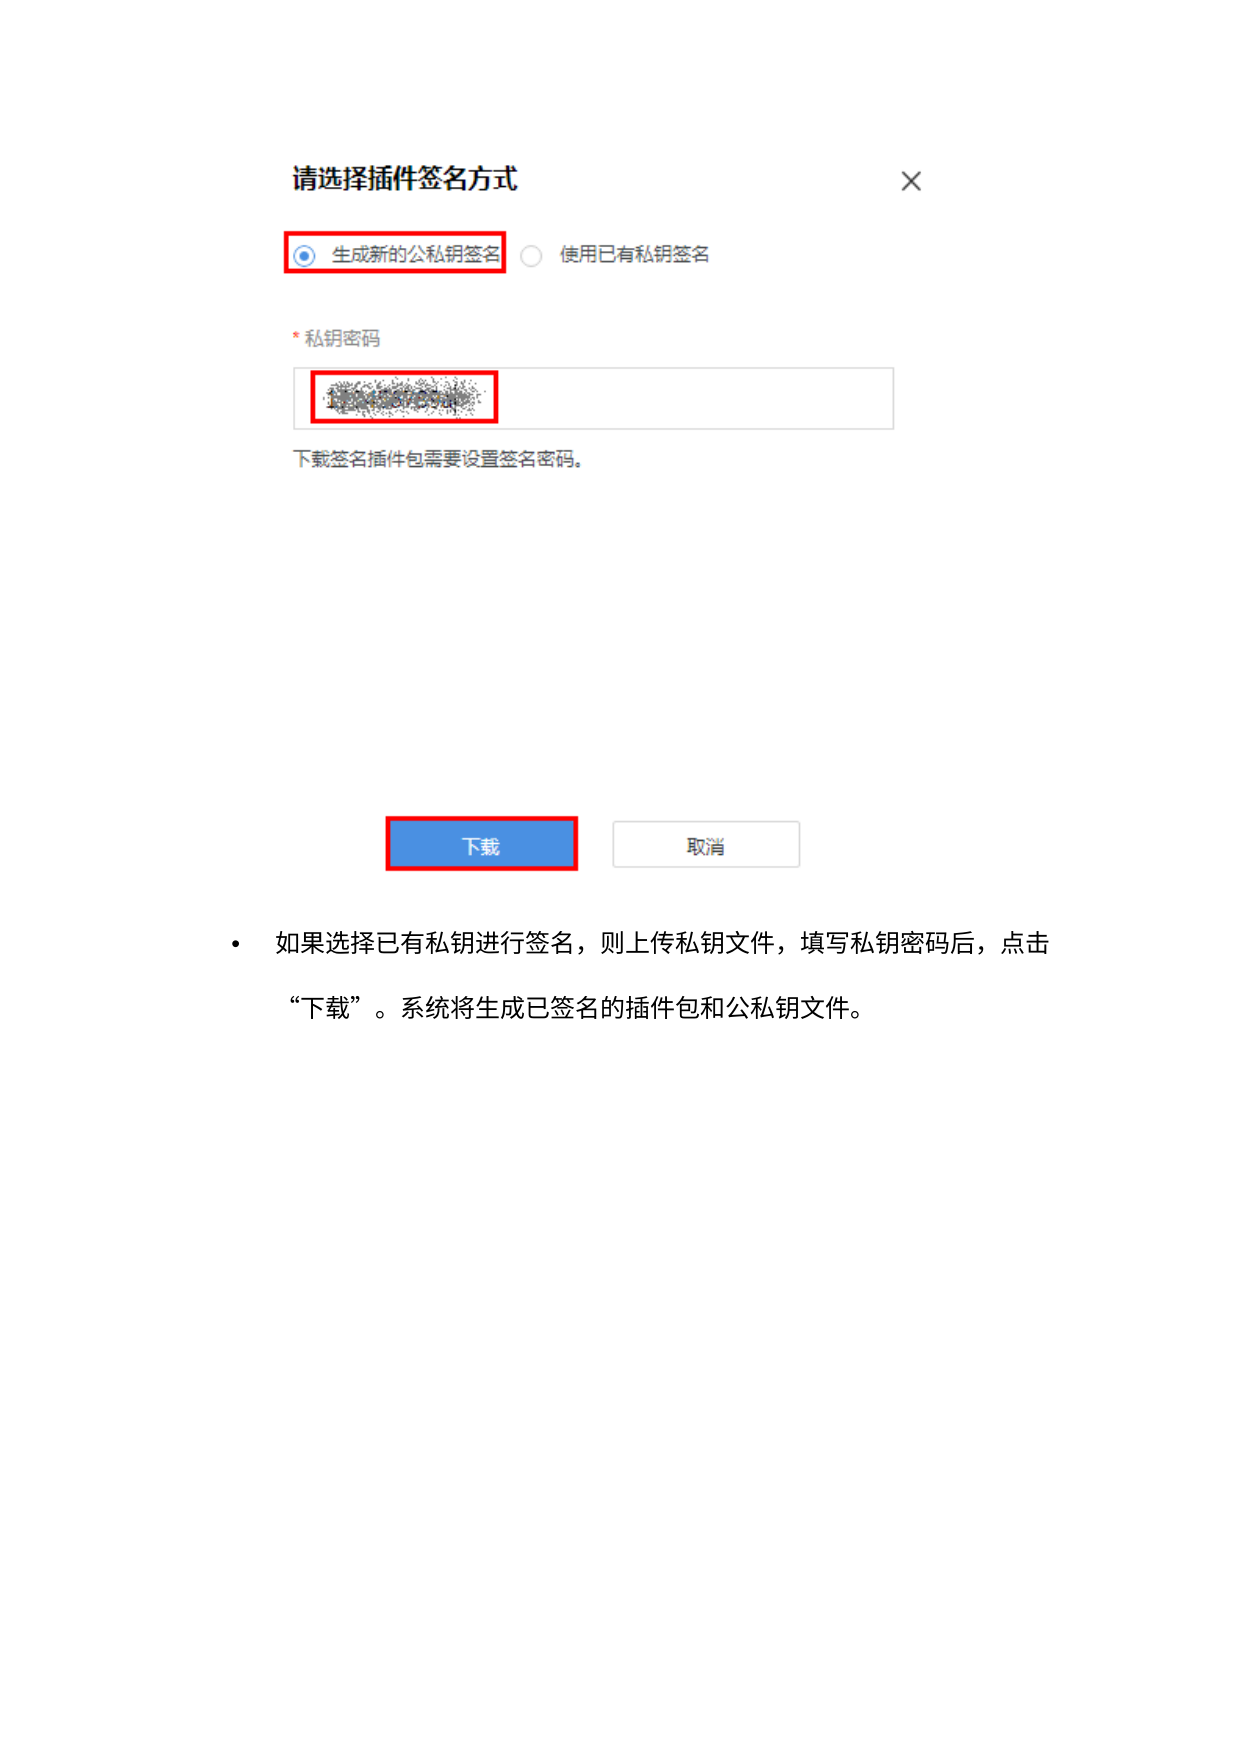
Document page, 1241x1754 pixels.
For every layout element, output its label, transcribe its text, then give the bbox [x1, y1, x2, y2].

picture [231, 162, 968, 879]
list 如果选择已有私钥进行签名，则上传私钥文件，填写私钥密码后，点击“下载”。系统将生成已签名的插件包和公私钥文件。 [231, 909, 1053, 1039]
